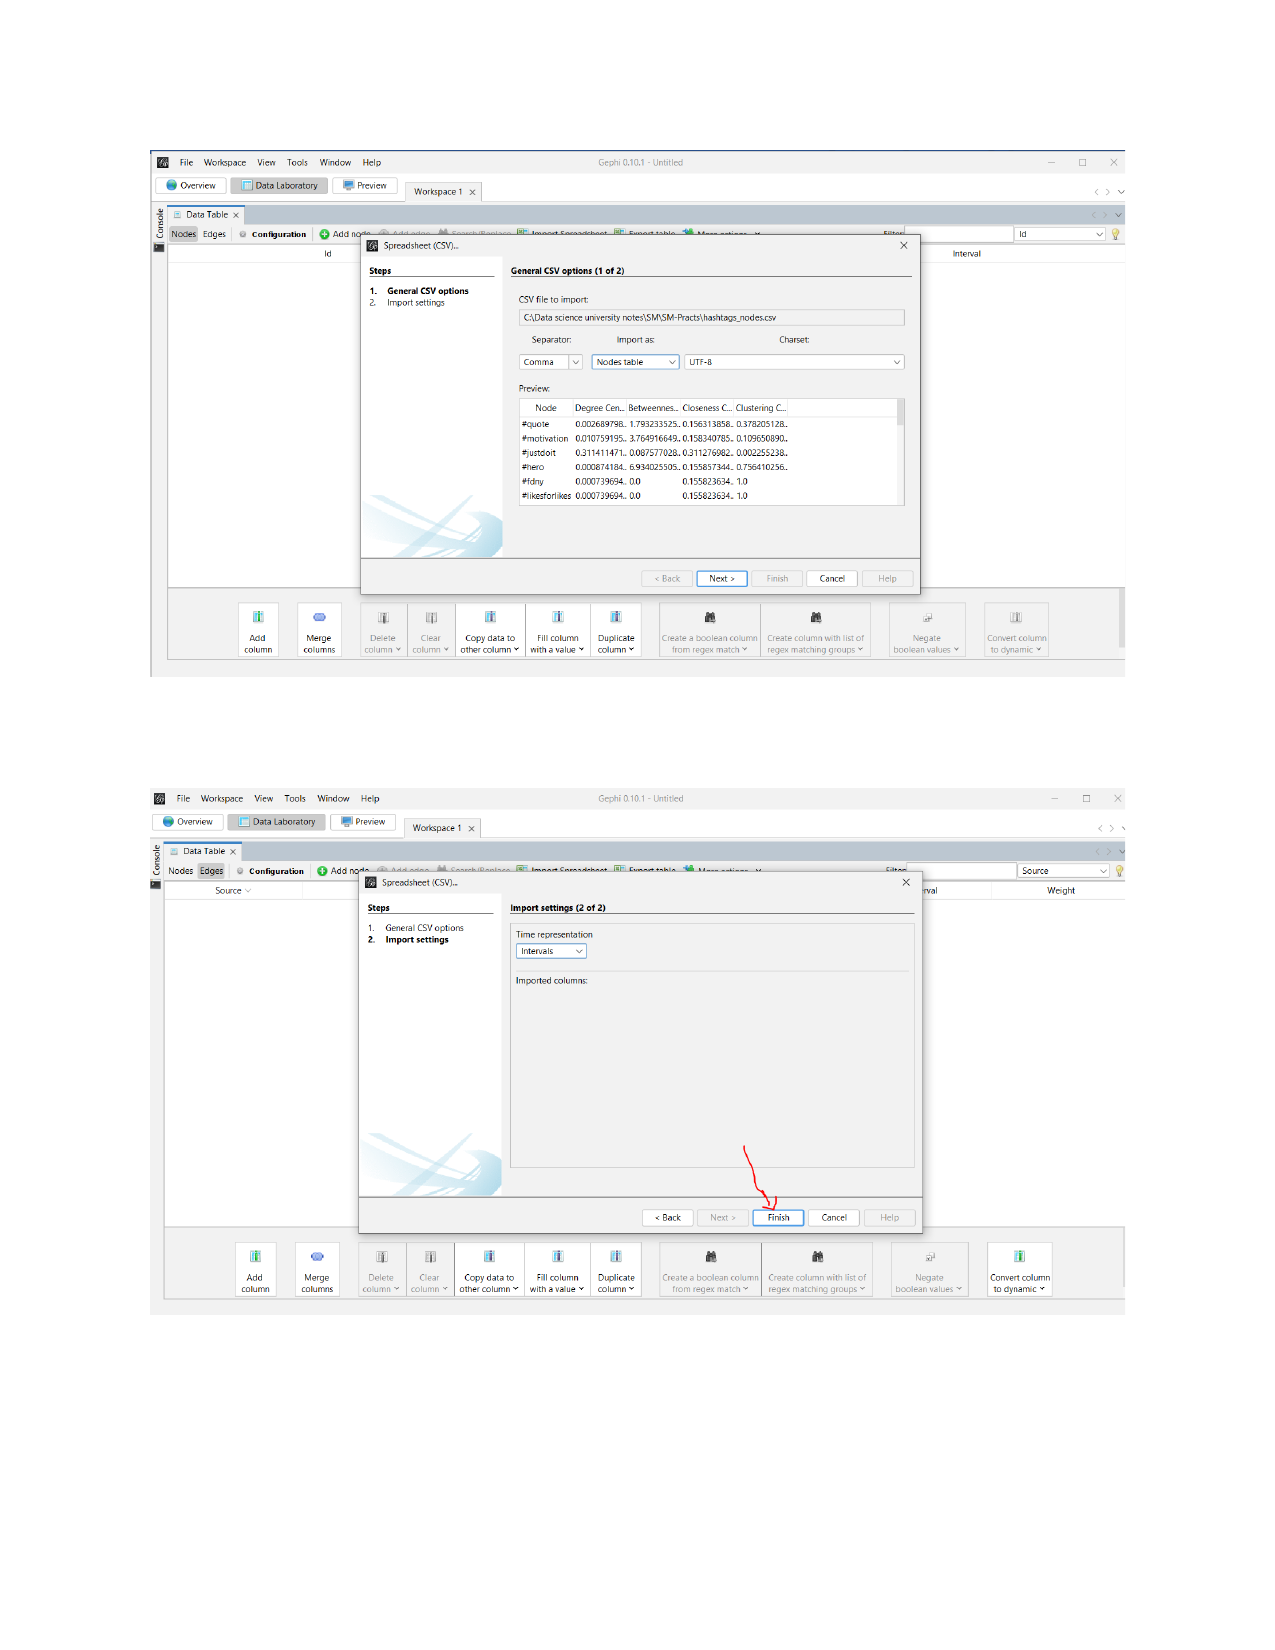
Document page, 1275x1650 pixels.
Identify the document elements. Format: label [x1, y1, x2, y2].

picture [150, 150, 1125, 677]
picture [150, 788, 1125, 1315]
